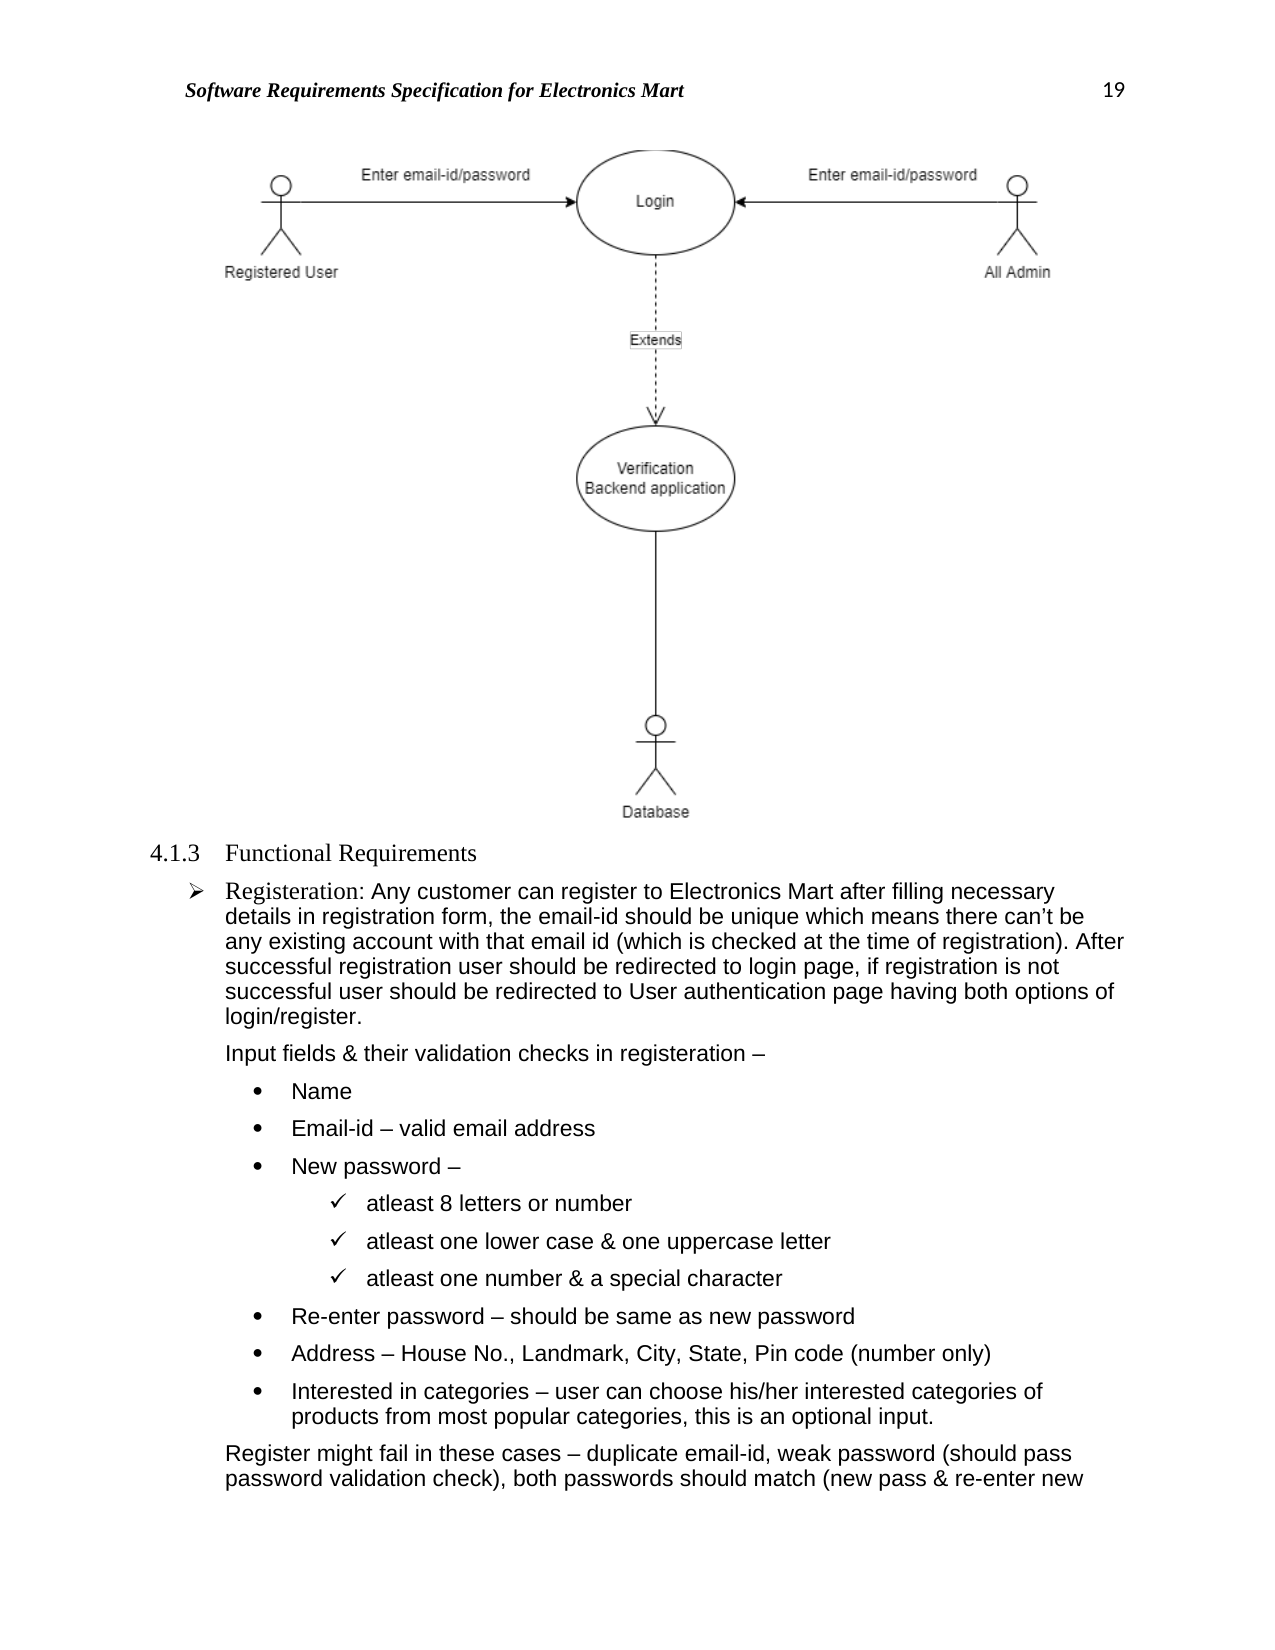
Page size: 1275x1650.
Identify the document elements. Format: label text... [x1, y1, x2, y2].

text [225, 1442, 1125, 1492]
list Interested in categories – user can choose his/her interested categories of products from most popular categories, this is an optional input. [253, 1379, 1125, 1429]
list Registeration: Any customer can register to Electronics Mart after filling necessary details in registration form, the email-id should be unique which means there can’t be any existing account with that email id (which is checked at the time of registration). After successful registration user should be redirected to login page, if registration is not successful user should be redirected to User authentication page having both options of login/register. [187, 879, 1125, 1029]
list Re-enter password – should be same as new password [253, 1304, 1125, 1329]
text Input fields & their validation checks in registeration – [225, 1042, 1125, 1067]
list atleast one number & a special character [328, 1267, 1125, 1292]
list Address – House No., Landmark, City, State, Pin code (number only) [253, 1342, 1125, 1367]
picture [224, 150, 1051, 823]
list New password – [253, 1154, 1125, 1179]
text 4.1.3 Functional Requirements [150, 842, 1125, 867]
list atleast 8 letters or number [328, 1192, 1125, 1217]
list Name [253, 1079, 1125, 1104]
list atleast one lower case & one uppercase letter [328, 1229, 1125, 1254]
list Email-id – valid email address [253, 1117, 1125, 1142]
